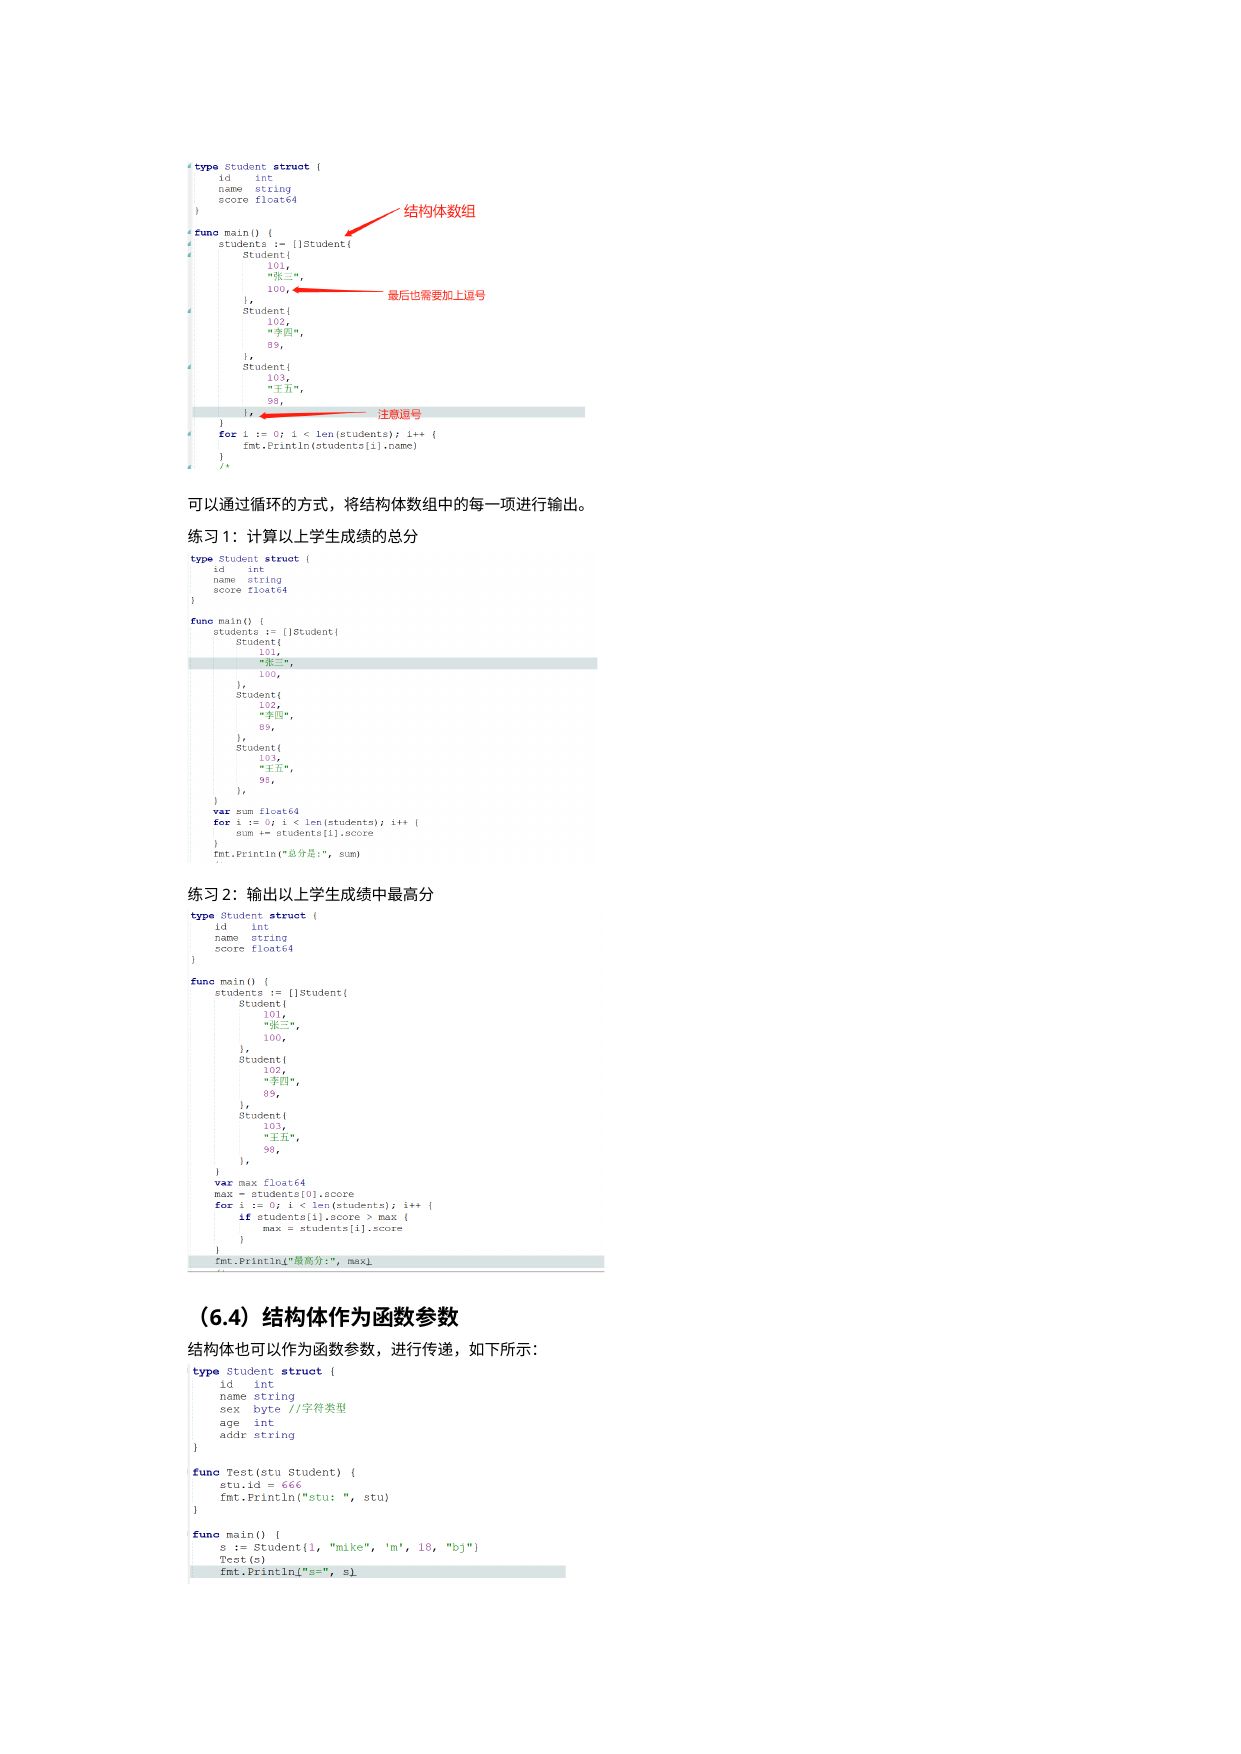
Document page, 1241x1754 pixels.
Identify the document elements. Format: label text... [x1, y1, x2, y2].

text 练习2：输出以上学生成绩中最高分 [187, 877, 1053, 909]
text 结构体也可以作为函数参数，进行传递，如下所示： [187, 1332, 1053, 1364]
text 练习1：计算以上学生成绩的总分 [187, 519, 1053, 552]
text 可以通过循环的方式，将结构体数组中的每一项进行输出。 [187, 487, 1053, 519]
picture [187, 1364, 566, 1584]
picture [187, 162, 586, 469]
picture [187, 909, 605, 1273]
picture [187, 552, 598, 863]
text （6.4）结构体作为函数参数 [187, 1299, 1053, 1332]
